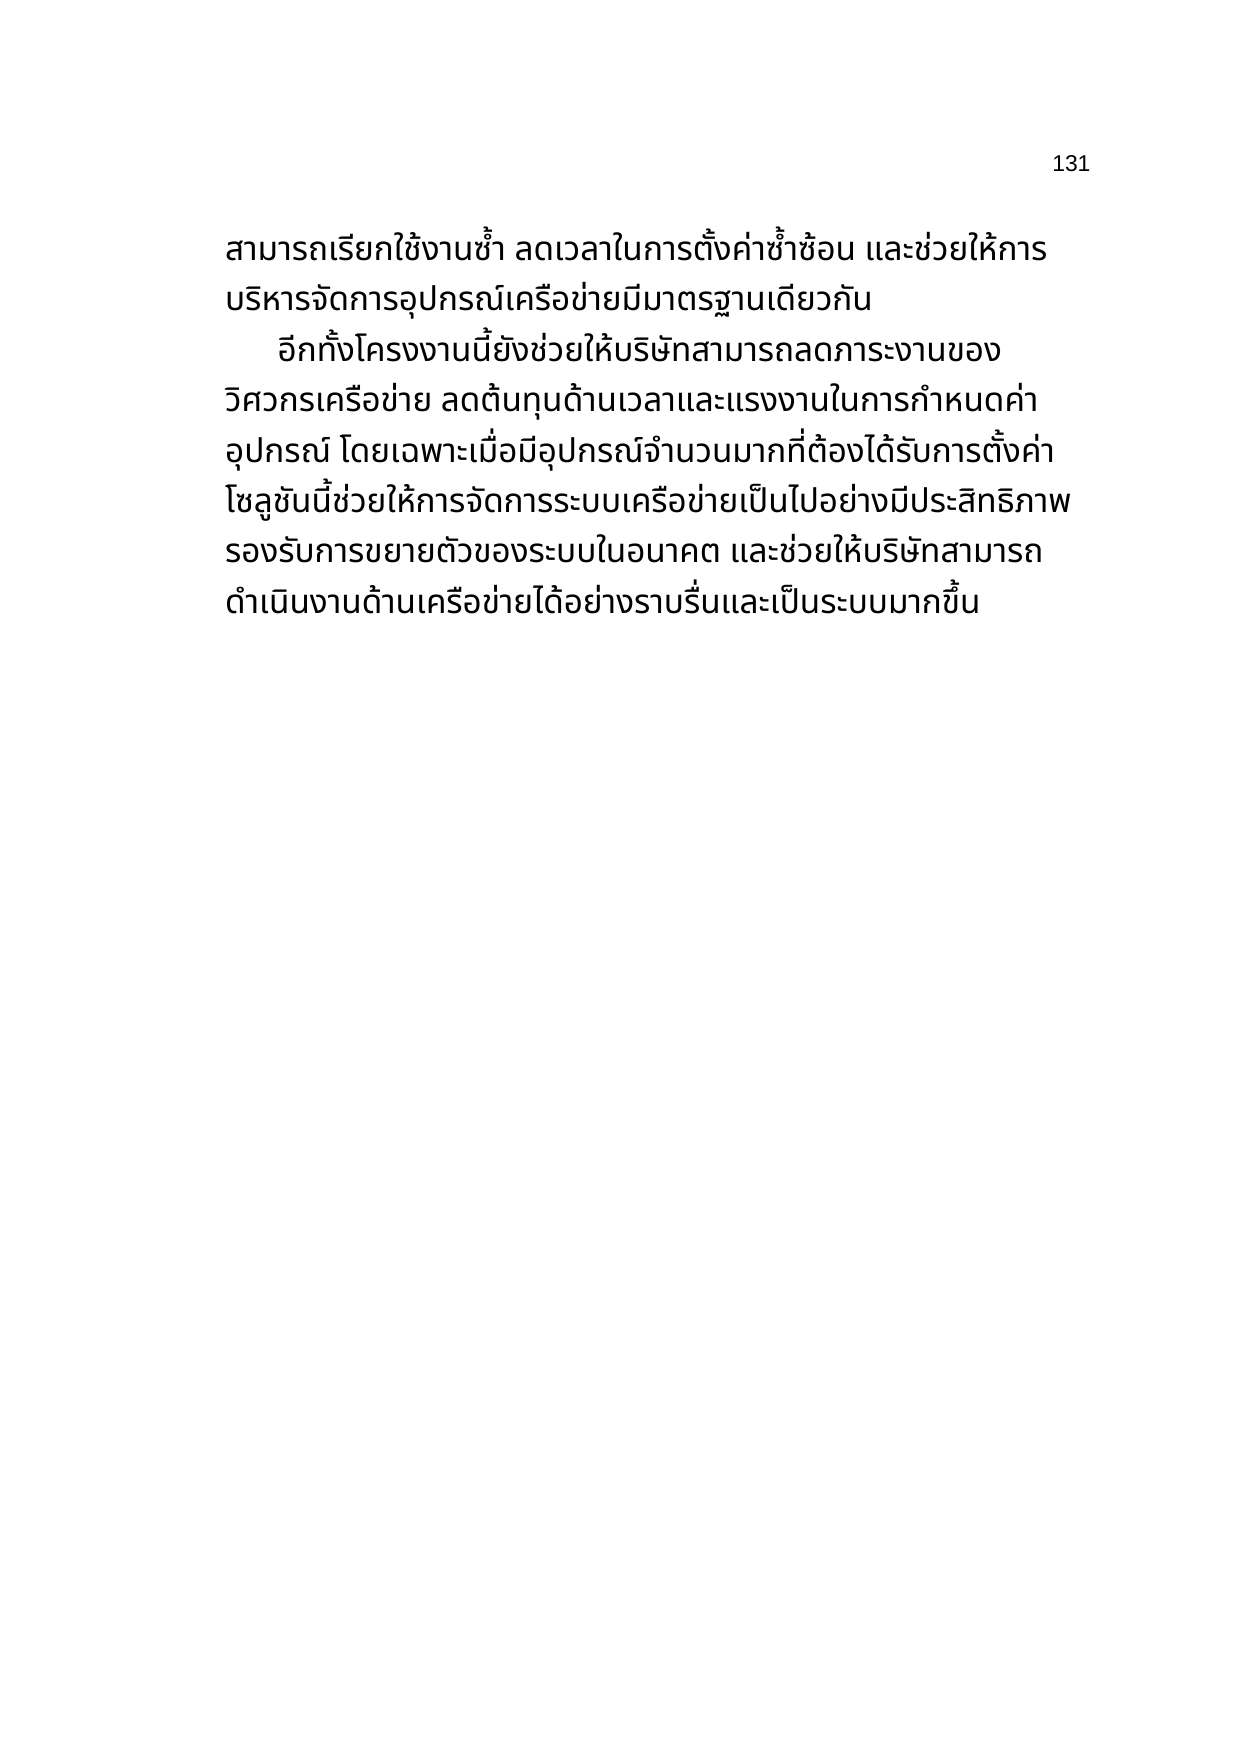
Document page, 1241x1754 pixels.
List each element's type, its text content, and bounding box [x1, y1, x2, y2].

text อีกทั้งโครงงานนี้ยังช่วยให้บริษัทสามารถลดภาระงานของวิศวกรเครือข่าย ลดต้นทุนด้านเวลาและแรงงานในการกำหนดค่าอุปกรณ์ โดยเฉพาะเมื่อมีอุปกรณ์จำนวนมากที่ต้องได้รับการตั้งค่า โซลูชันนี้ช่วยให้การจัดการระบบเครือข่ายเป็นไปอย่างมีประสิทธิภาพ รองรับการขยายตัวของระบบในอนาคต และช่วยให้บริษัทสามารถดำเนินงานด้านเครือข่ายได้อย่างราบรื่นและเป็นระบบมากขึ้น [225, 326, 1090, 628]
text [225, 225, 1090, 326]
